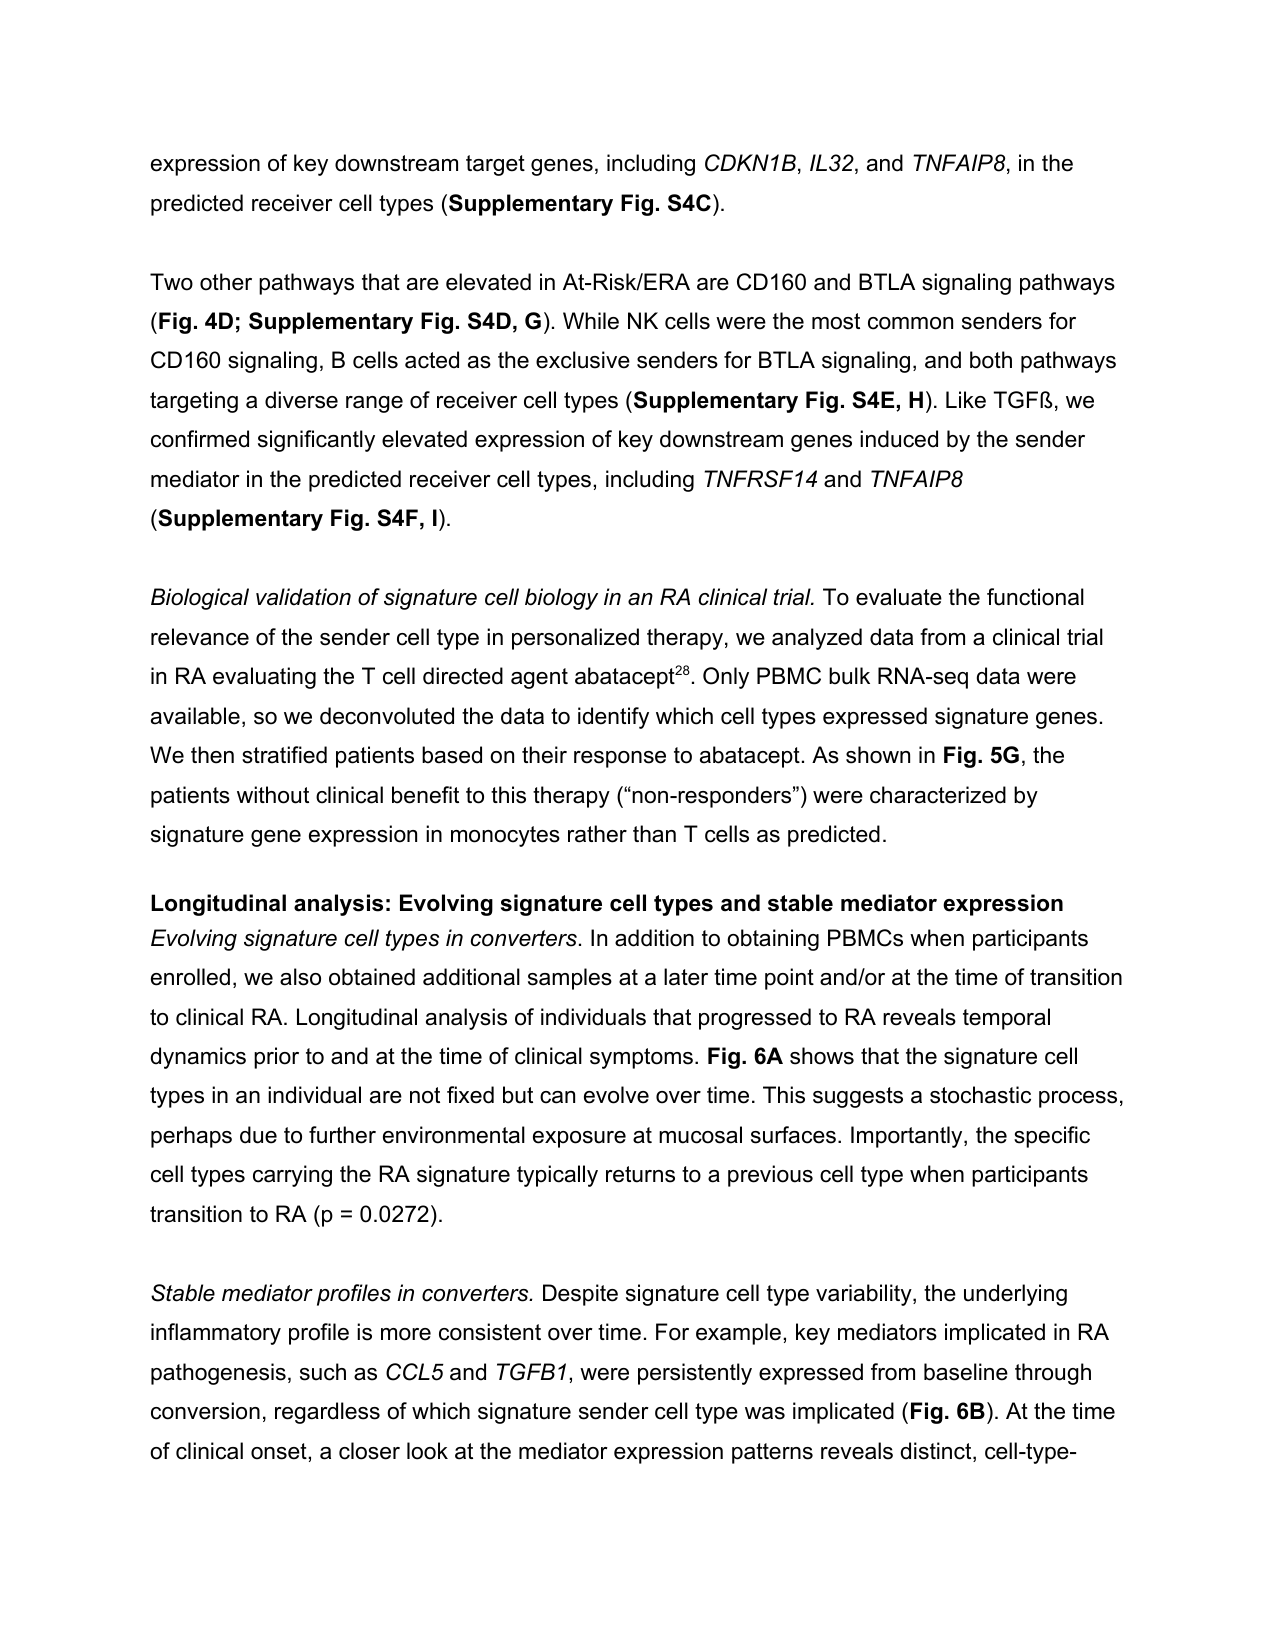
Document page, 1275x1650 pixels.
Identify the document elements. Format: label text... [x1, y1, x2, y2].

text Evolving signature cell types in converters. In addition to obtaining PBMCs when participants enrolled, we also obtained additional samples at a later time point and/or at the time of transition to clinical RA. Longitudinal analysis of individuals that progressed to RA reveals temporal dynamics prior to and at the time of clinical symptoms. Fig. 6A shows that the signature cell types in an individual are not fixed but can evolve over time. This suggests a stochastic process, perhaps due to further environmental exposure at mucosal surfaces. Importantly, the specific cell types carrying the RA signature typically returns to a previous cell type when participants transition to RA (p = 0.0272). [150, 924, 1125, 1227]
text Biological validation of signature cell biology in an RA clinical trial. To evaluate the functional relevance of the sender cell type in personalized therapy, we analyzed data from a clinical trial in RA evaluating the T cell directed agent abatacept28. Only PBMC bulk RNA-seq data were available, so we deconvoluted the data to identify which cell types expressed signature genes. We then stratified patients based on their response to abatacept. As shown in Fig. 5G, the patients without clinical benefit to this therapy (“non-responders”) were characterized by signature gene expression in monocytes rather than T cells as predicted. [150, 584, 1125, 847]
text Two other pathways that are elevated in At-Risk/ERA are CD160 and BTLA signaling pathways (Fig. 4D; Supplementary Fig. S4D, G). While NK cells were the most common senders for CD160 signaling, B cells acted as the exclusive senders for BTLA signaling, and both pathways targeting a diverse range of receiver cell types (Supplementary Fig. S4E, H). Like TGFß, we confirmed significantly elevated expression of key downstream genes induced by the sender mediator in the predicted receiver cell types, including TNFRSF14 and TNFAIP8 (Supplementary Fig. S4F, I). [150, 268, 1125, 532]
subtitle Longitudinal analysis: Evolving signature cell types and stable mediator expression [150, 890, 1125, 916]
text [150, 150, 1125, 216]
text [150, 1280, 1125, 1464]
